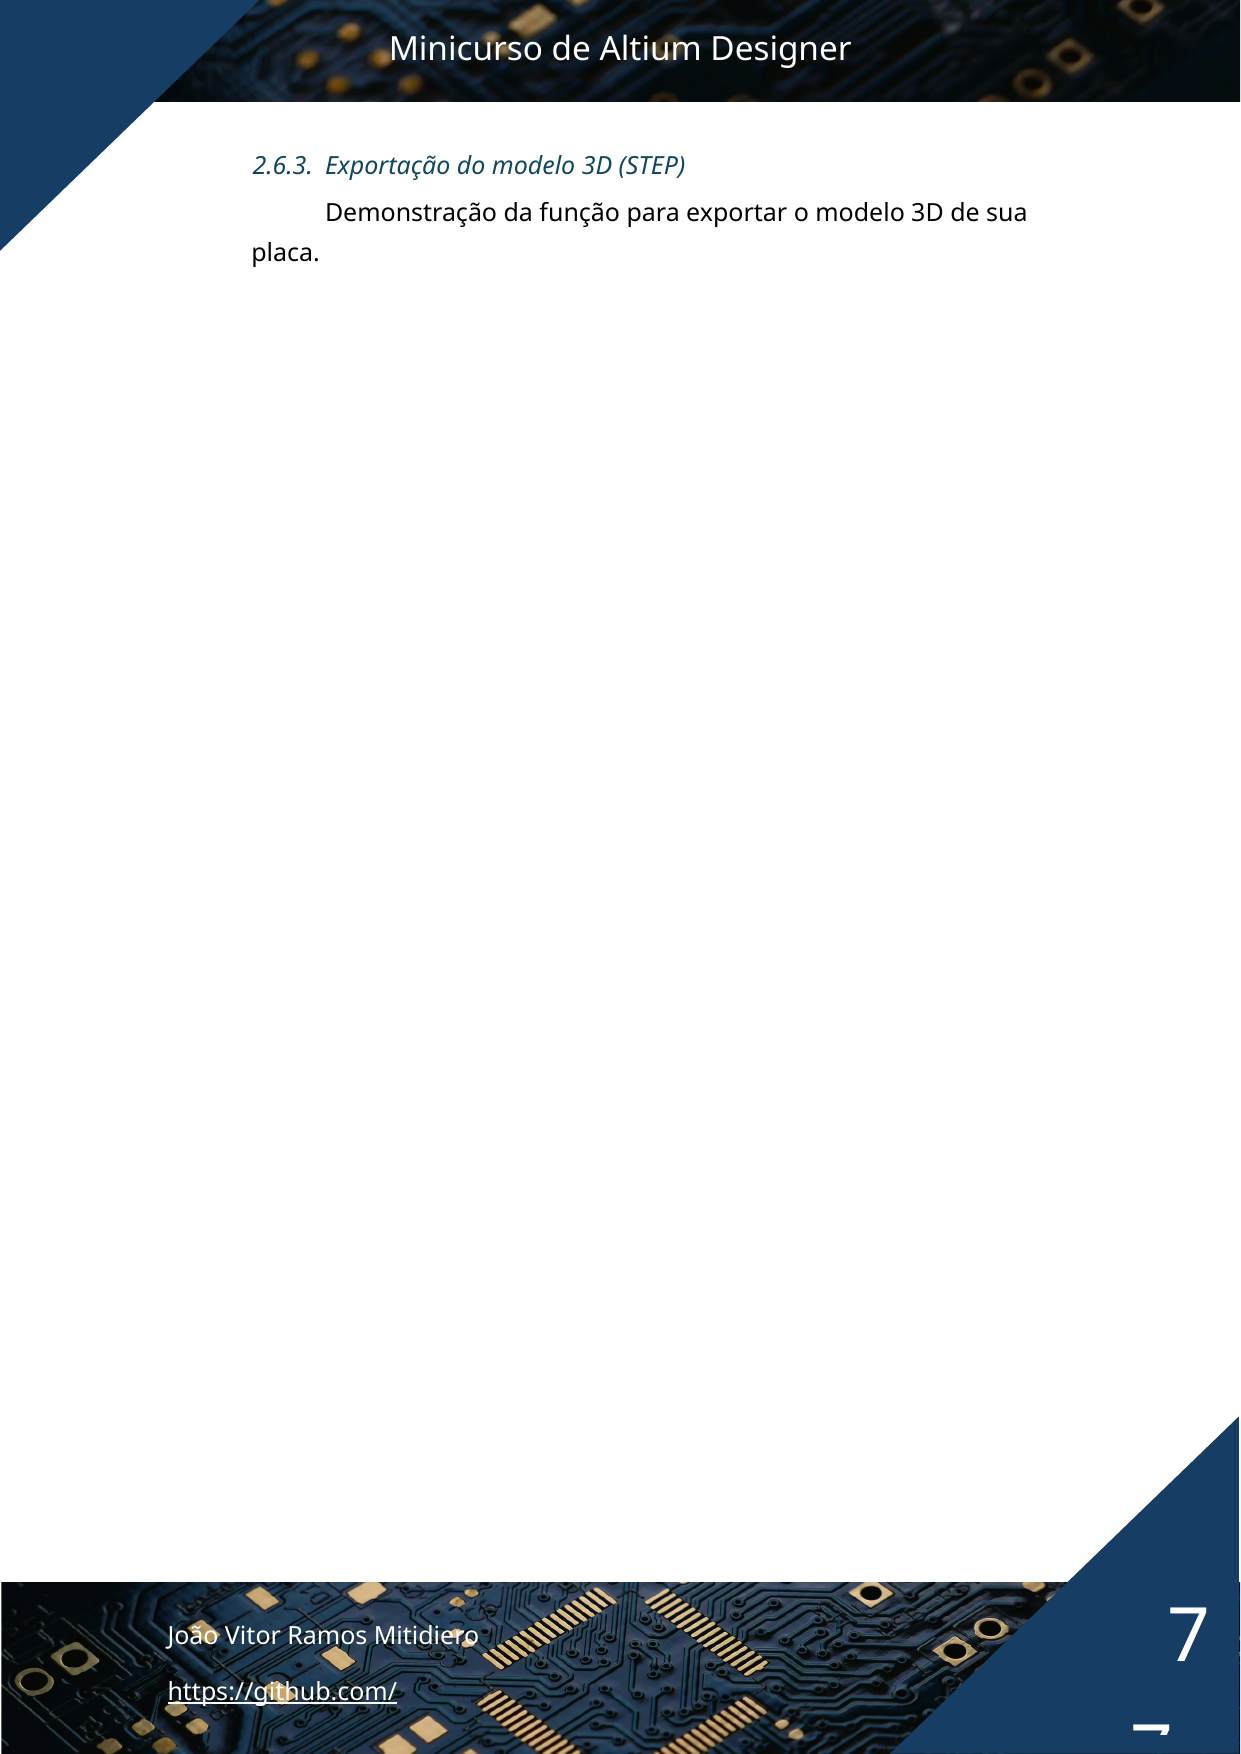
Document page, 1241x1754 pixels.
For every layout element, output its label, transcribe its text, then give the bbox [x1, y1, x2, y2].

subtitle Exportação do modelo 3D (STEP) [252, 148, 1063, 182]
picture [156, 0, 1241, 102]
text Demonstração da função para exportar o modelo 3D de sua placa. [251, 195, 1063, 268]
picture [1, 1582, 1066, 1754]
